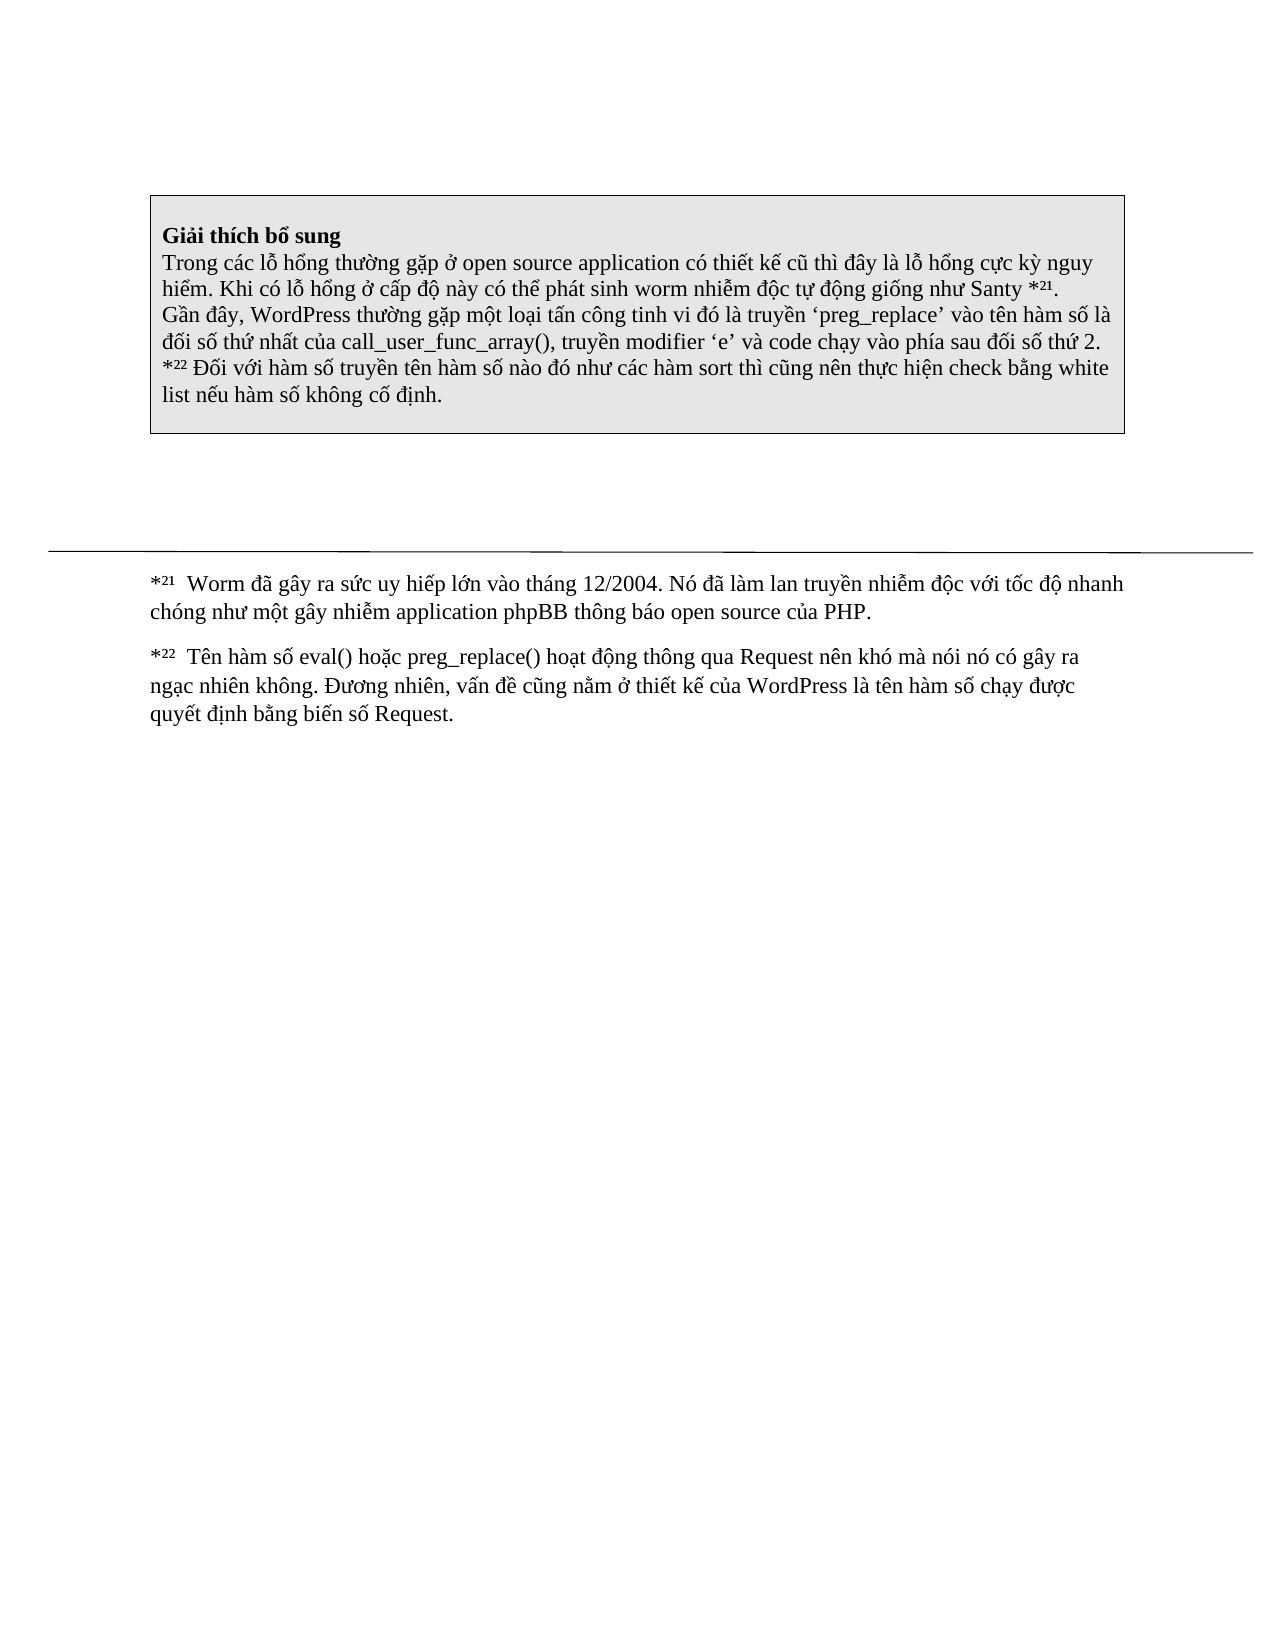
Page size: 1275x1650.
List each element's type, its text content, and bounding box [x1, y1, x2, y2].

text *²² Tên hàm số eval() hoặc preg_replace() hoạt động thông qua Request nên khó mà nói nó có gây ra ngạc nhiên không. Đương nhiên, vấn đề cũng nằm ở thiết kế của WordPress là tên hàm số chạy được quyết định bằng biến số Request. [150, 643, 1125, 726]
table_header Giải thích bổ sung Trong các lỗ hổng thường gặp ở open source application có thiết kế cũ thì đây là lỗ hổng cực kỳ nguy hiểm. Khi có lỗ hổng ở cấp độ này có thể phát sinh worm nhiễm độc tự động giống như Santy *²¹. Gần đây, WordPress thường gặp một loại tấn công tinh vi đó là truyền ‘preg_replace’ vào tên hàm số là đối số thứ nhất của call_user_func_array(), truyền modifier ‘e’ và code chạy vào phía sau đối số thứ 2. *²² Đối với hàm số truyền tên hàm số nào đó như các hàm sort thì cũng nên thực hiện check bằng white list nếu hàm số không cố định. [151, 196, 1124, 433]
text *²¹ Worm đã gây ra sức uy hiếp lớn vào tháng 12/2004. Nó đã làm lan truyền nhiễm độc với tốc độ nhanh chóng như một gây nhiễm application phpBB thông báo open source của PHP. [150, 570, 1125, 624]
